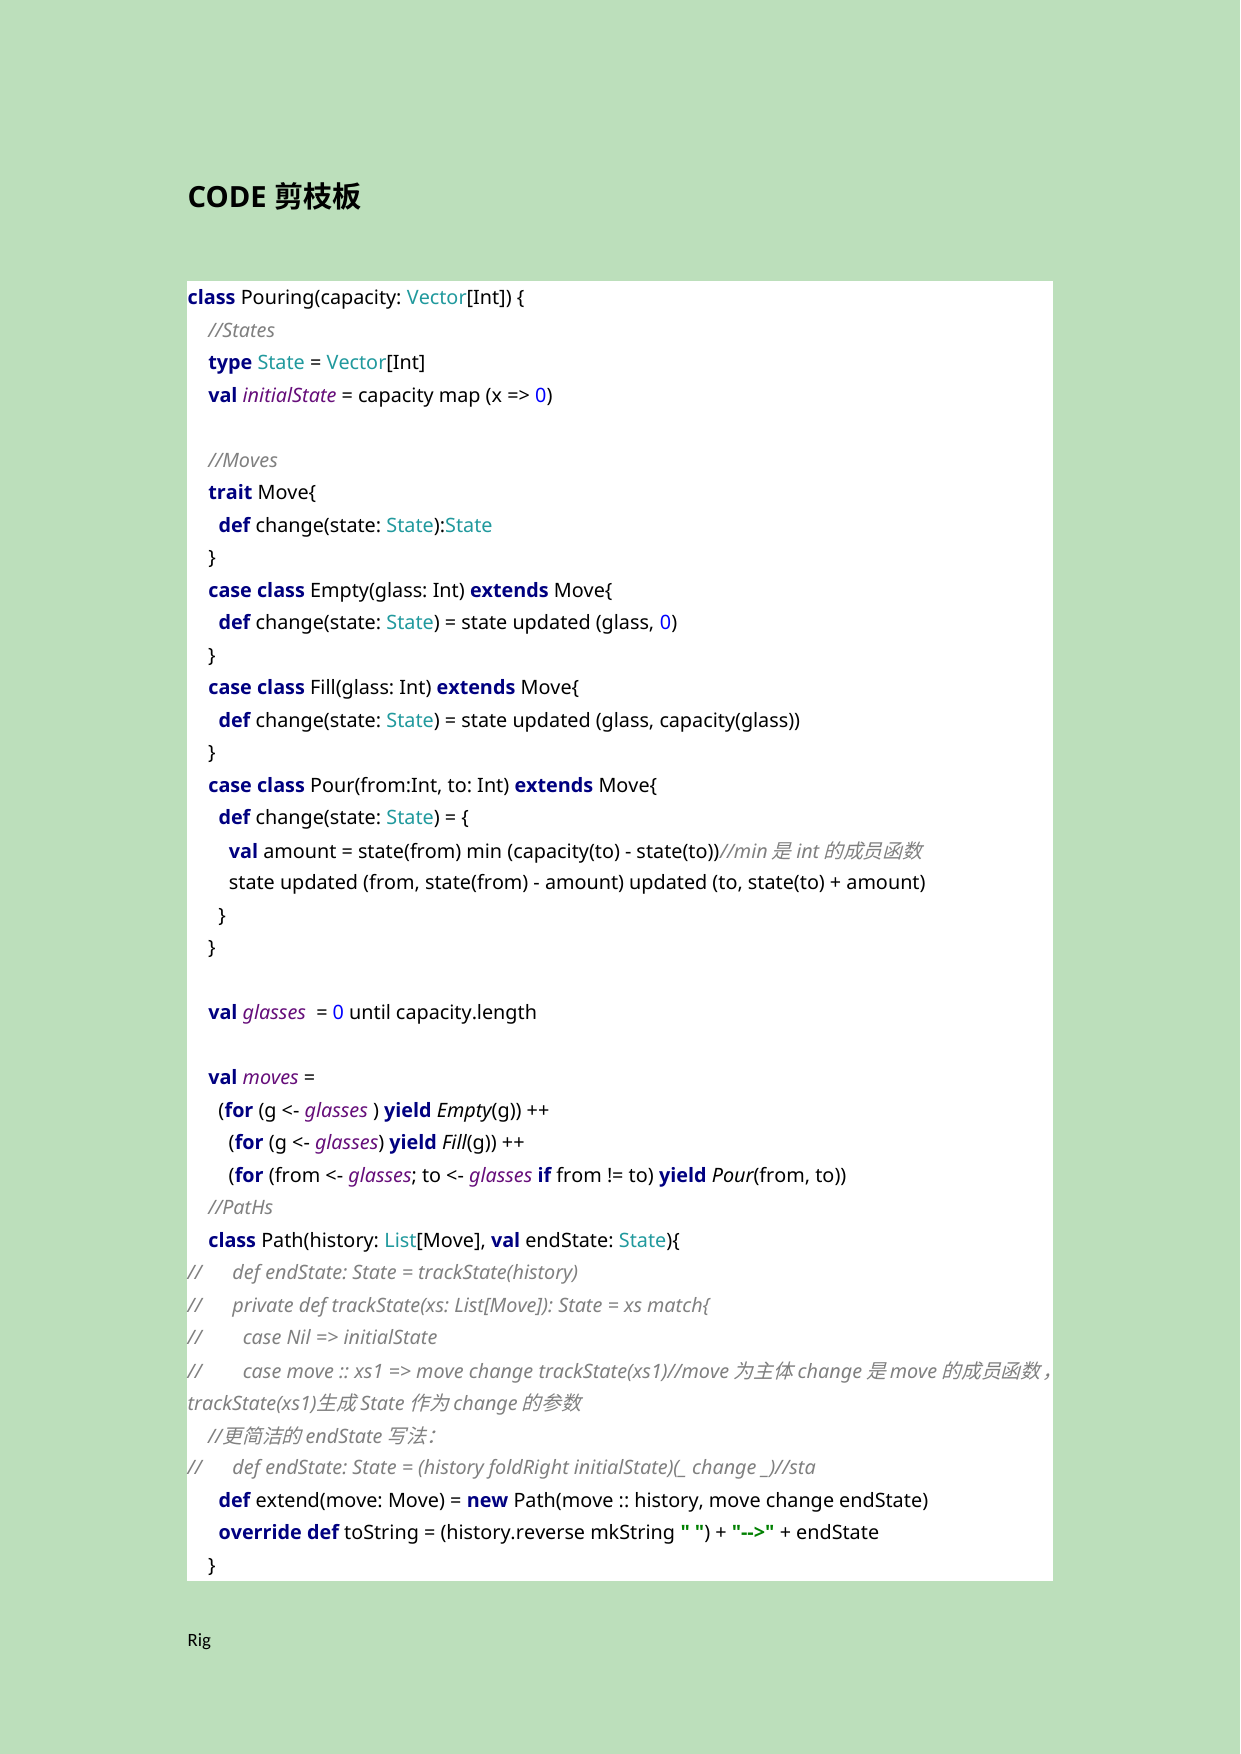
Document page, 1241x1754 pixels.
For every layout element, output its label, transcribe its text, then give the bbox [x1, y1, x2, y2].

subtitle CODE 剪枝板 [187, 162, 1053, 227]
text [187, 281, 1053, 1581]
